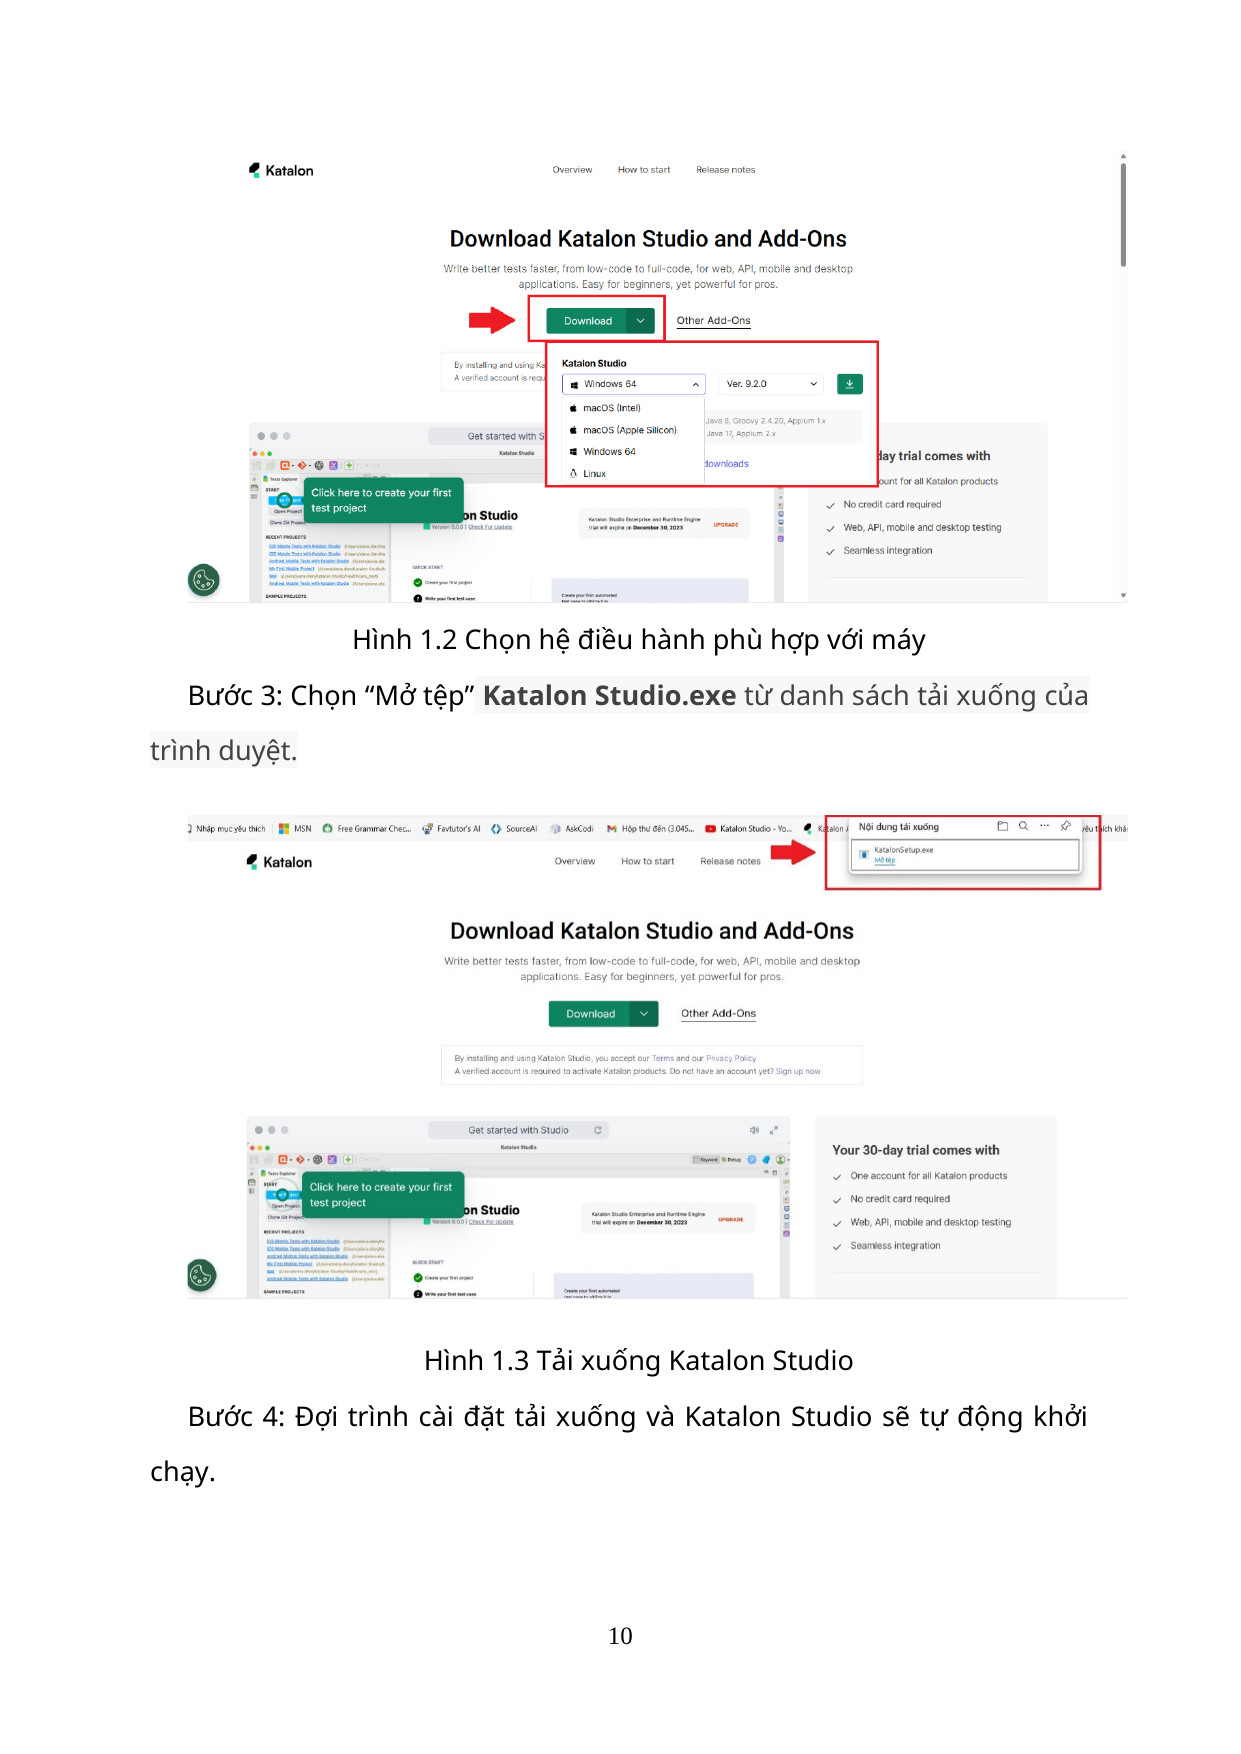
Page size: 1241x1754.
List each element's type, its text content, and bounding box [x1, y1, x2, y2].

picture [187, 815, 1128, 1299]
text Bước 4: Đợi trình cài đặt tải xuống và Katalon Studio sẽ tự động khởi chạy. [150, 1397, 1090, 1489]
picture [187, 150, 1128, 603]
subtitle Hình 1.3 Tải xuống Katalon Studio [150, 1342, 1090, 1379]
subtitle Hình 1.2 Chọn hệ điều hành phù hợp với máy [150, 621, 1090, 658]
text Bước 3: Chọn “Mở tệp” Katalon Studio.exe từ danh sách tải xuống của trình duyệt. [150, 676, 1090, 768]
